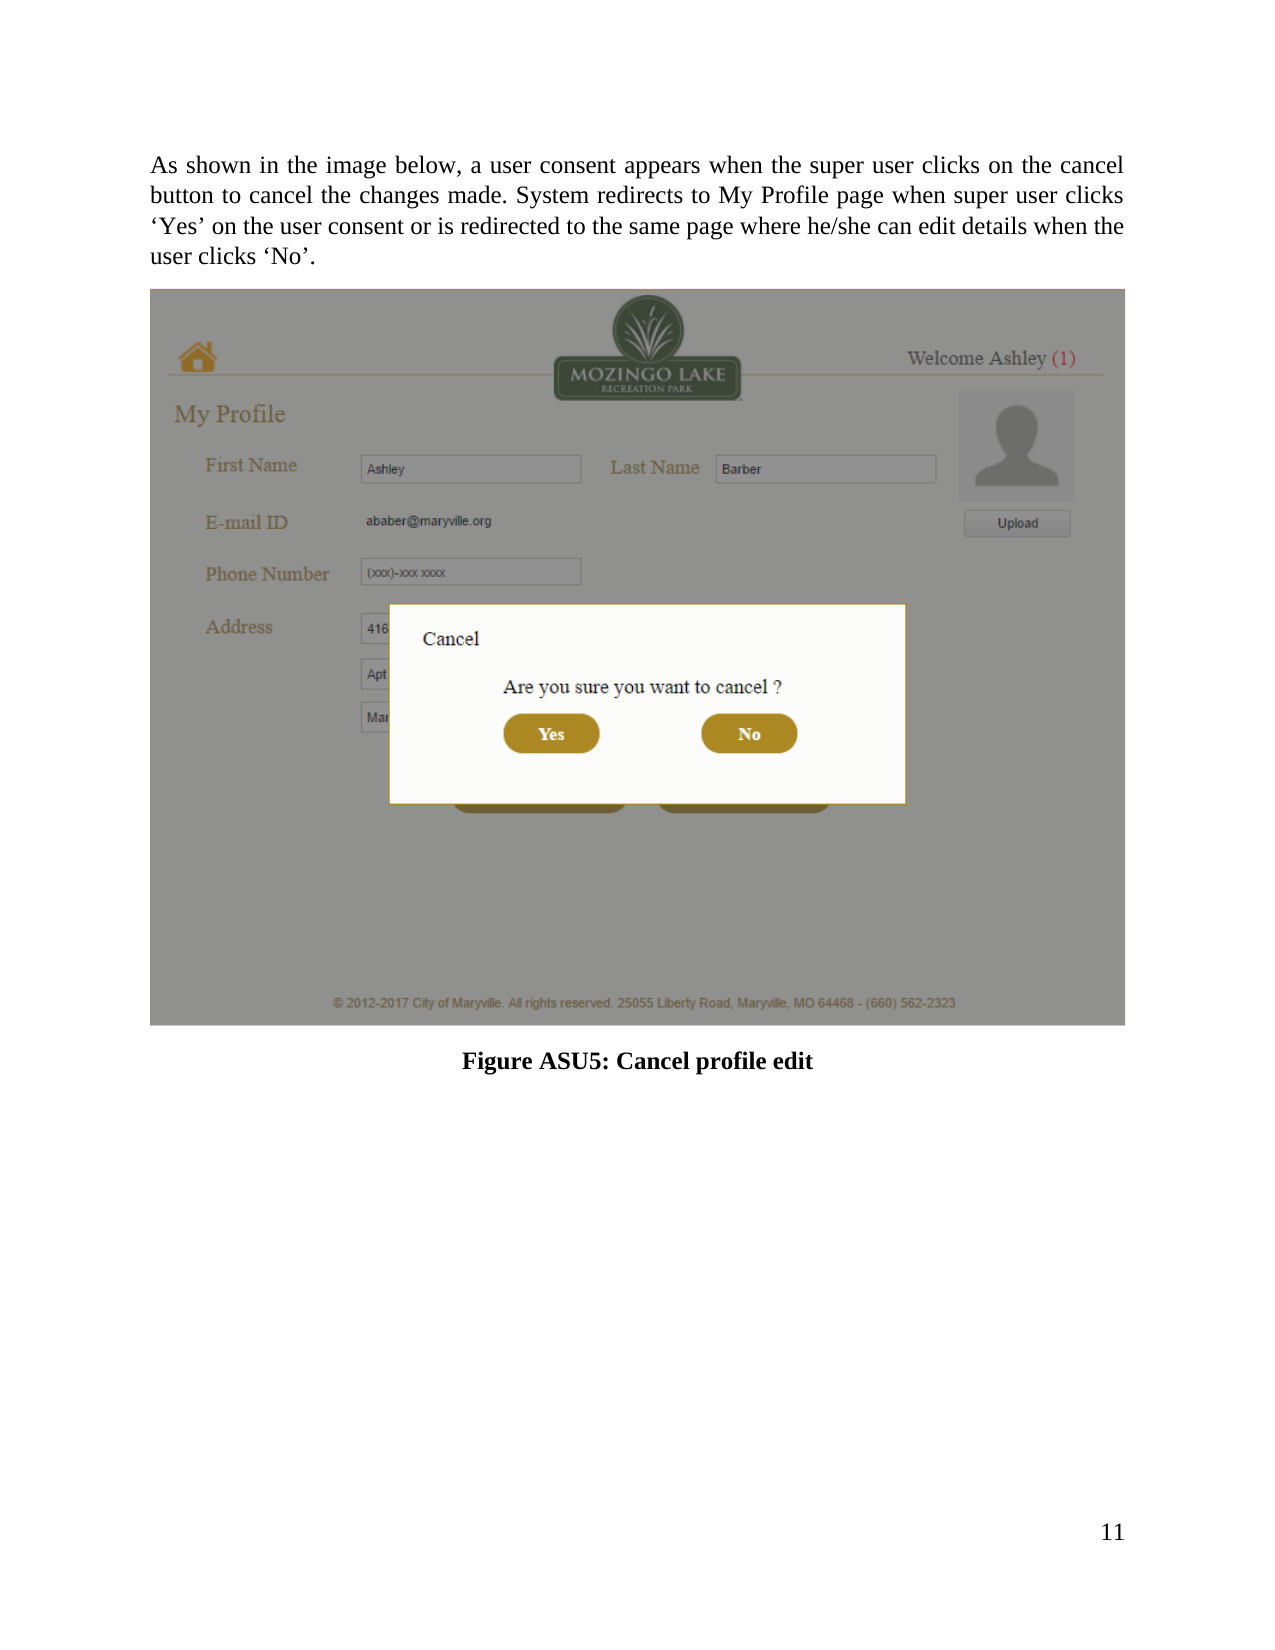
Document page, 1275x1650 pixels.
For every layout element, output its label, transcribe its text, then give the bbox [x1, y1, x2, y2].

picture [150, 288, 1125, 1028]
text As shown in the image below, a user consent appears when the super user clicks on the cancel button to cancel the changes made. System redirects to My Profile page when super user clicks ‘Yes’ on the user consent or is redirected to the same page where he/she can edit details when the user clicks ‘No’. [150, 150, 1125, 270]
text Figure ASU5: Cancel profile edit [150, 1046, 1125, 1074]
